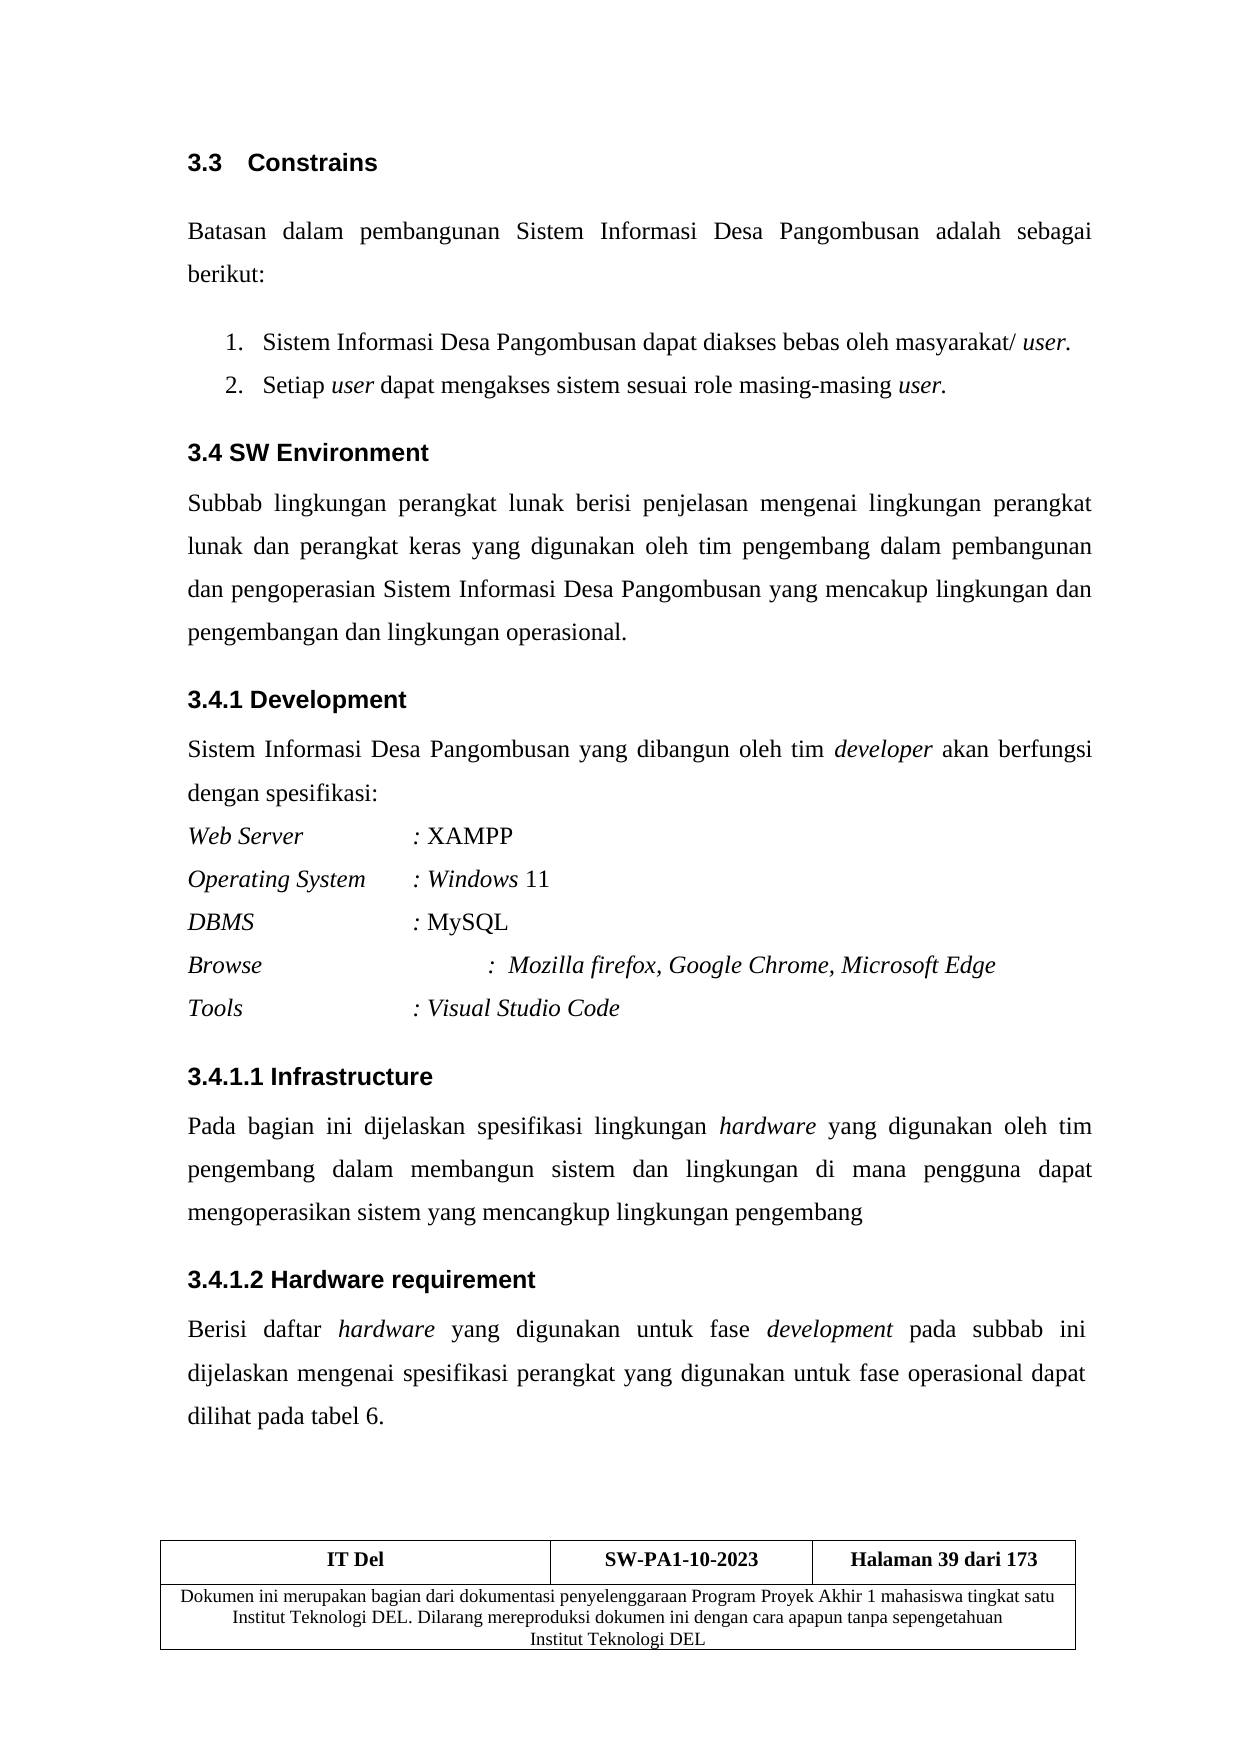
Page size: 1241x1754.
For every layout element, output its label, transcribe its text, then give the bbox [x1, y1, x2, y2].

text Browse : Mozilla firefox, Google Chrome, Microsoft Edge [187, 950, 1092, 979]
subtitle Setiap user dapat mengakses sistem sesuai role masing-masing user. [225, 370, 1092, 399]
text Tools : Visual Studio Code [187, 993, 1092, 1022]
subtitle 3.4.1.2 Hardware requirement [187, 1265, 1092, 1294]
subtitle 3.4.1.1 Infrastructure [187, 1061, 1092, 1090]
text Pada bagian ini dijelaskan spesifikasi lingkungan hardware yang digunakan oleh tim pengembang dalam membangun sistem dan lingkungan di mana pengguna dapat mengoperasikan sistem yang mencangkup lingkungan pengembang [187, 1111, 1092, 1226]
subtitle Constrains [187, 148, 1092, 176]
text Subbab lingkungan perangkat lunak berisi penjelasan mengenai lingkungan perangkat lunak dan perangkat keras yang digunakan oleh tim pengembang dalam pembangunan dan pengoperasian Sistem Informasi Desa Pangombusan yang mencakup lingkungan dan pengembangan dan lingkungan operasional. [187, 488, 1092, 646]
subtitle 3.4.1 Development [187, 685, 1092, 714]
text Sistem Informasi Desa Pangombusan yang dibangun oleh tim developer akan berfungsi dengan spesifikasi: [187, 734, 1092, 806]
text Web Server : XAMPP [187, 821, 1092, 849]
subtitle 3.4 SW Environment [187, 438, 1092, 467]
text Operating System : Windows 11 [187, 864, 1092, 893]
text DBMS : MySQL [187, 907, 1092, 936]
subtitle Sistem Informasi Desa Pangombusan dapat diakses bebas oleh masyarakat/ user. [225, 327, 1092, 356]
text Berisi daftar hardware yang digunakan untuk fase development pada subbab ini dijelaskan mengenai spesifikasi perangkat yang digunakan untuk fase operasional dapat dilihat pada tabel 6. [187, 1314, 1086, 1429]
subtitle Batasan dalam pembangunan Sistem Informasi Desa Pangombusan adalah sebagai berikut: [187, 216, 1092, 288]
